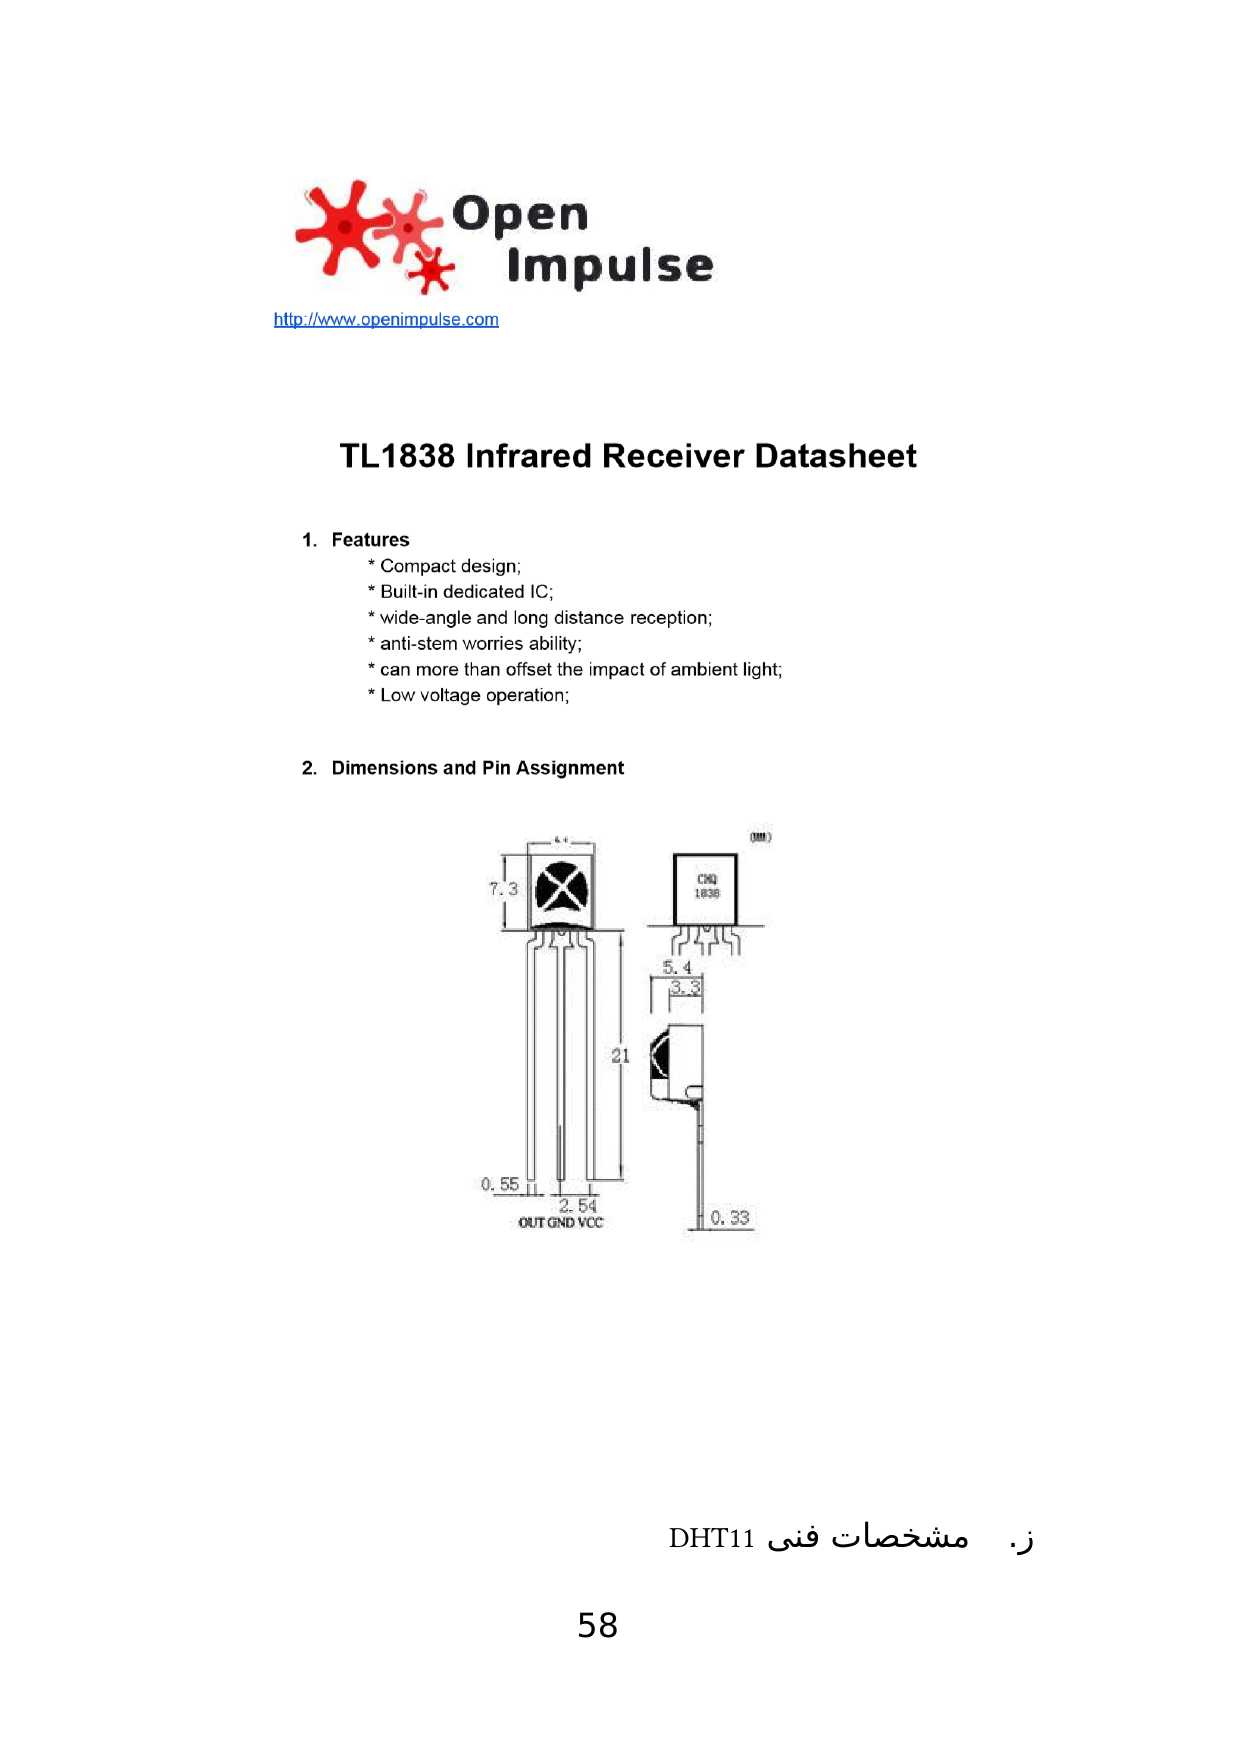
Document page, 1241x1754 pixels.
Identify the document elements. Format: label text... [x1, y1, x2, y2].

picture [162, 169, 1090, 1489]
list مشخصات فنی DHT11 [150, 1516, 1008, 1555]
